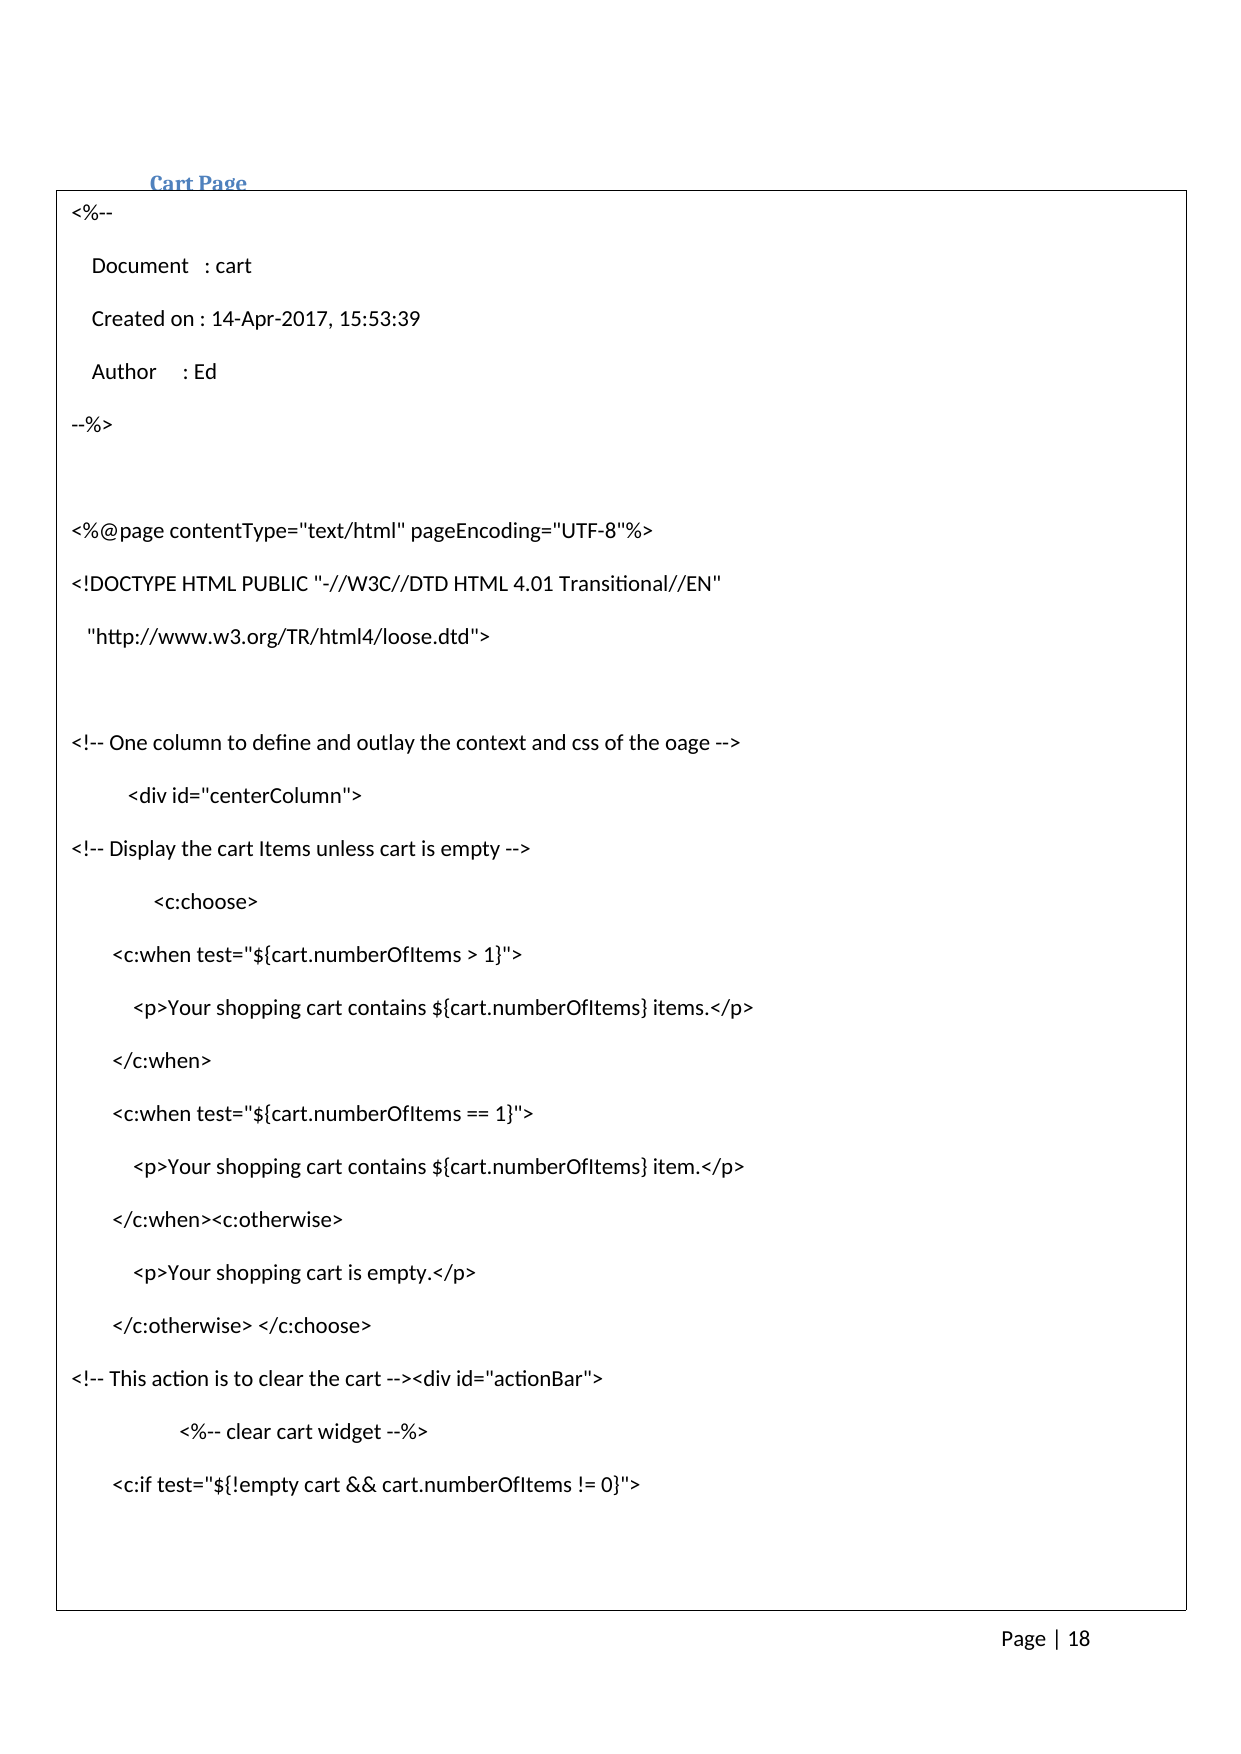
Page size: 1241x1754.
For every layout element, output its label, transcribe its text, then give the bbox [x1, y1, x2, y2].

subtitle Cart Page [150, 171, 1090, 190]
